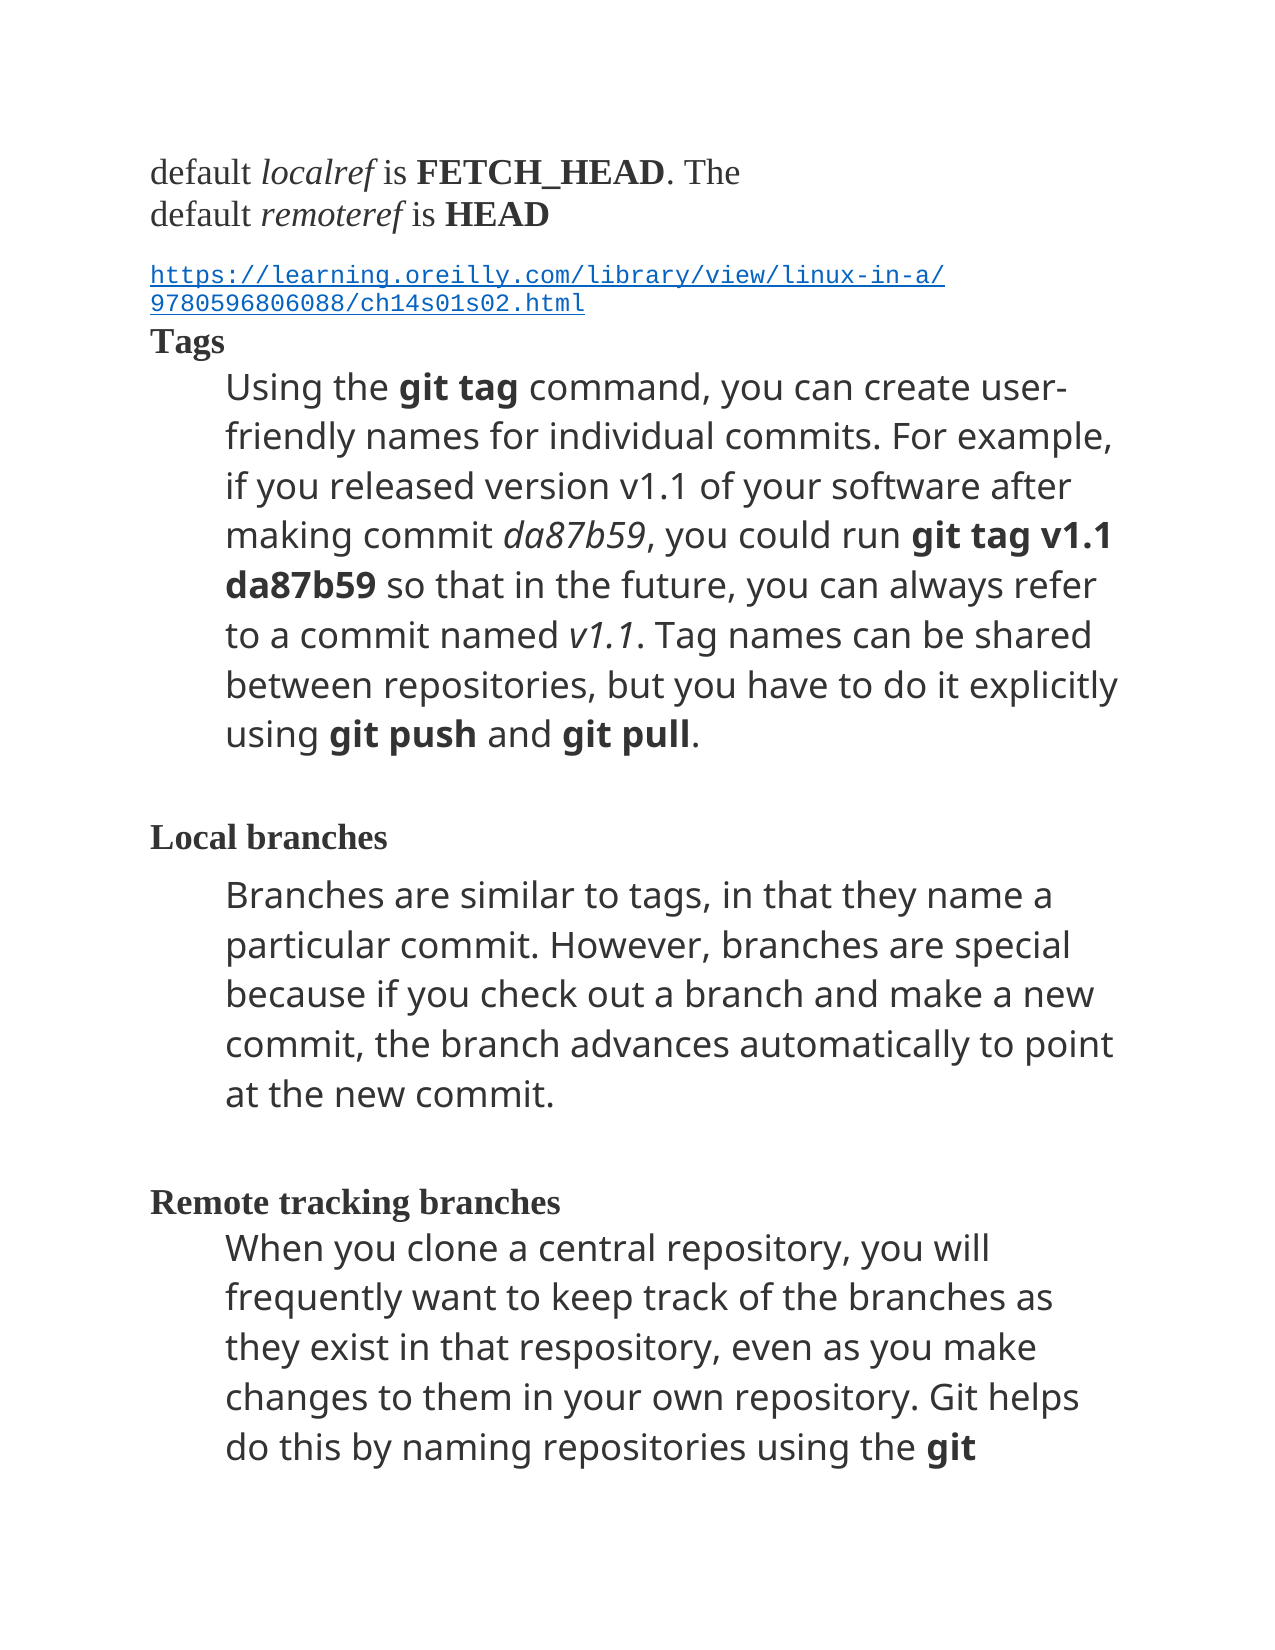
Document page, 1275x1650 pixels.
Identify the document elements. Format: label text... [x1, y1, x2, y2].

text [150, 150, 1125, 234]
text Local branches [150, 815, 1125, 857]
text Branches are similar to tags, in that they name a particular commit. However, branches are special because if you check out a branch and make a new commit, the branch advances automatically to point at the new commit. [225, 869, 1125, 1118]
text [225, 1222, 1125, 1471]
text Remote tracking branches [150, 1180, 1125, 1222]
text https://learning.oreilly.com/library/view/linux-in-a/9780596806088/ch14s01s02.html [150, 262, 1125, 319]
text Using the git tag command, you can create user-friendly names for individual commits. For example, if you released version v1.1 of your software after making commit da87b59, you could run git tag v1.1 da87b59 so that in the future, you can always refer to a commit named v1.1. Tag names can be shared between repositories, but you have to do it explicitly using git push and git pull. [225, 361, 1125, 758]
text Tags [150, 319, 1125, 361]
